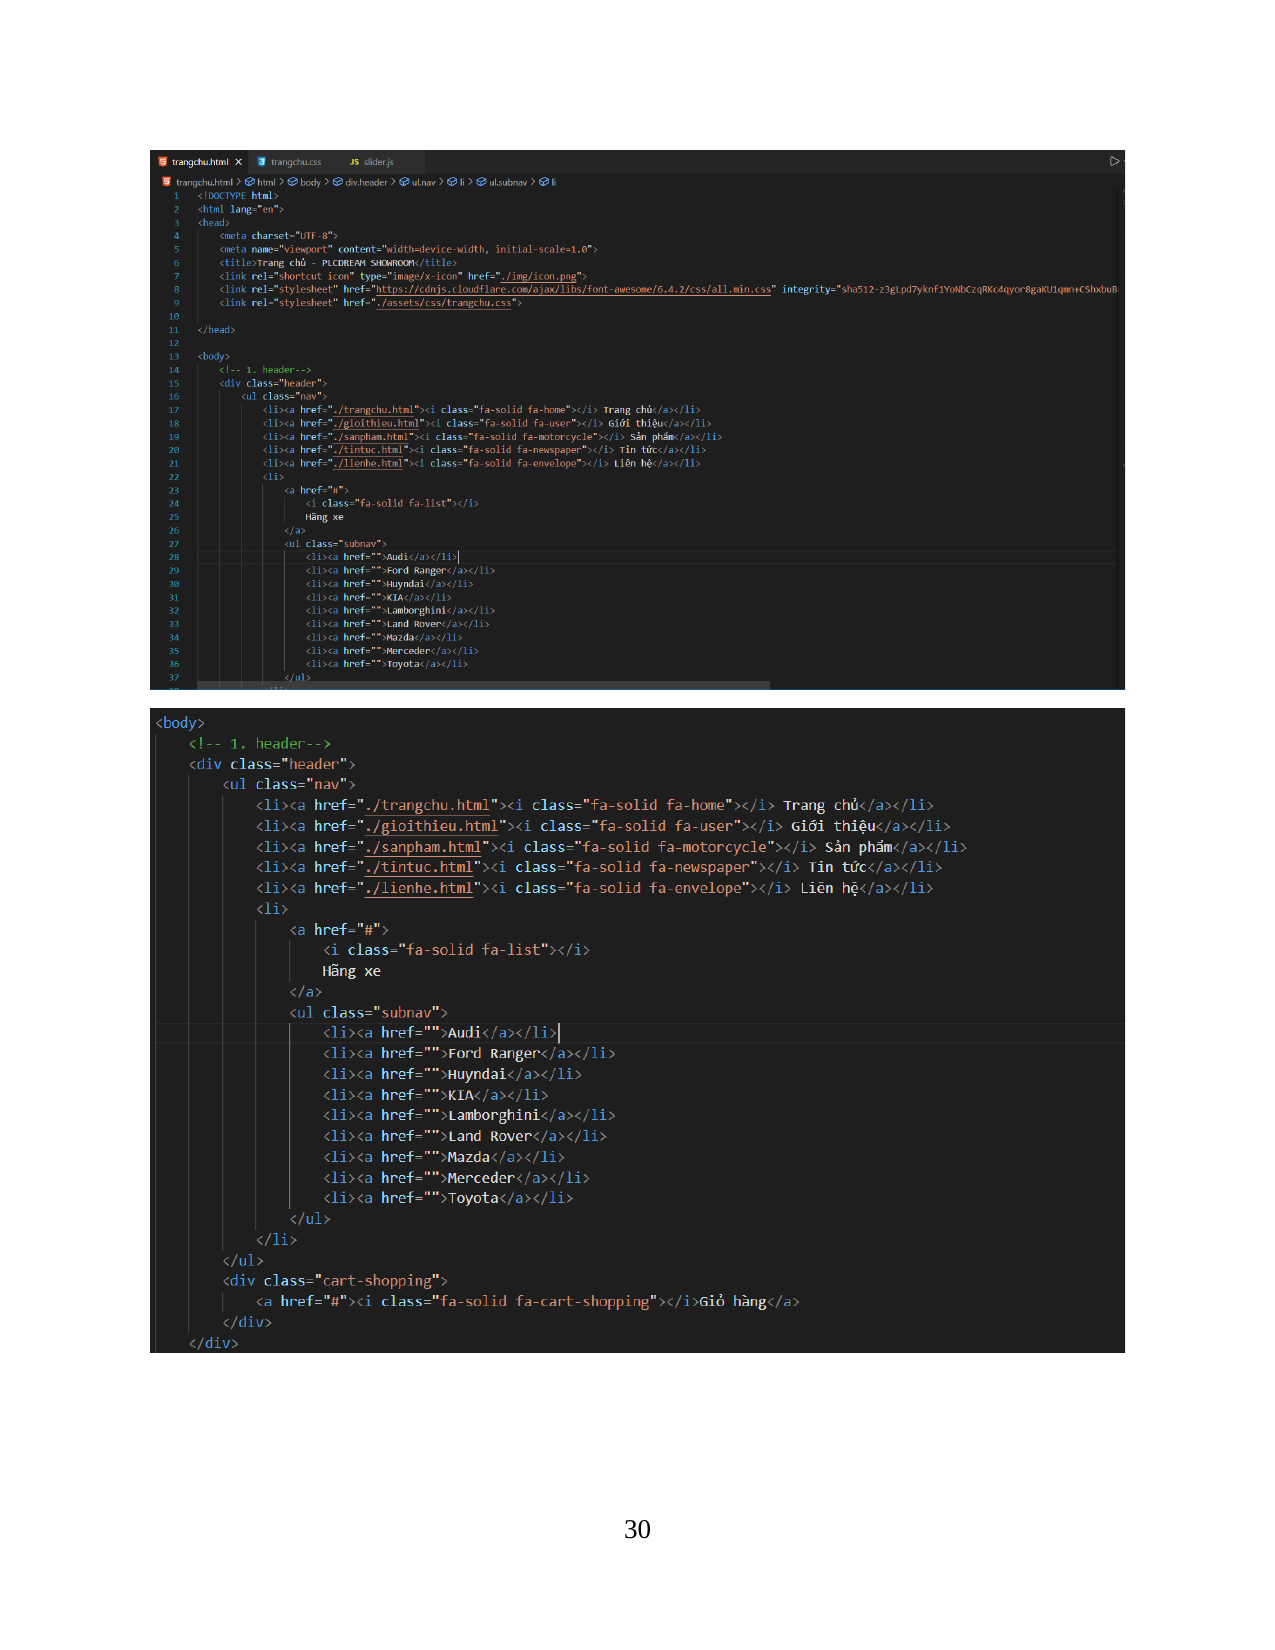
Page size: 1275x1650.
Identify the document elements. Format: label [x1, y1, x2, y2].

picture [150, 150, 1125, 690]
picture [150, 708, 1125, 1353]
